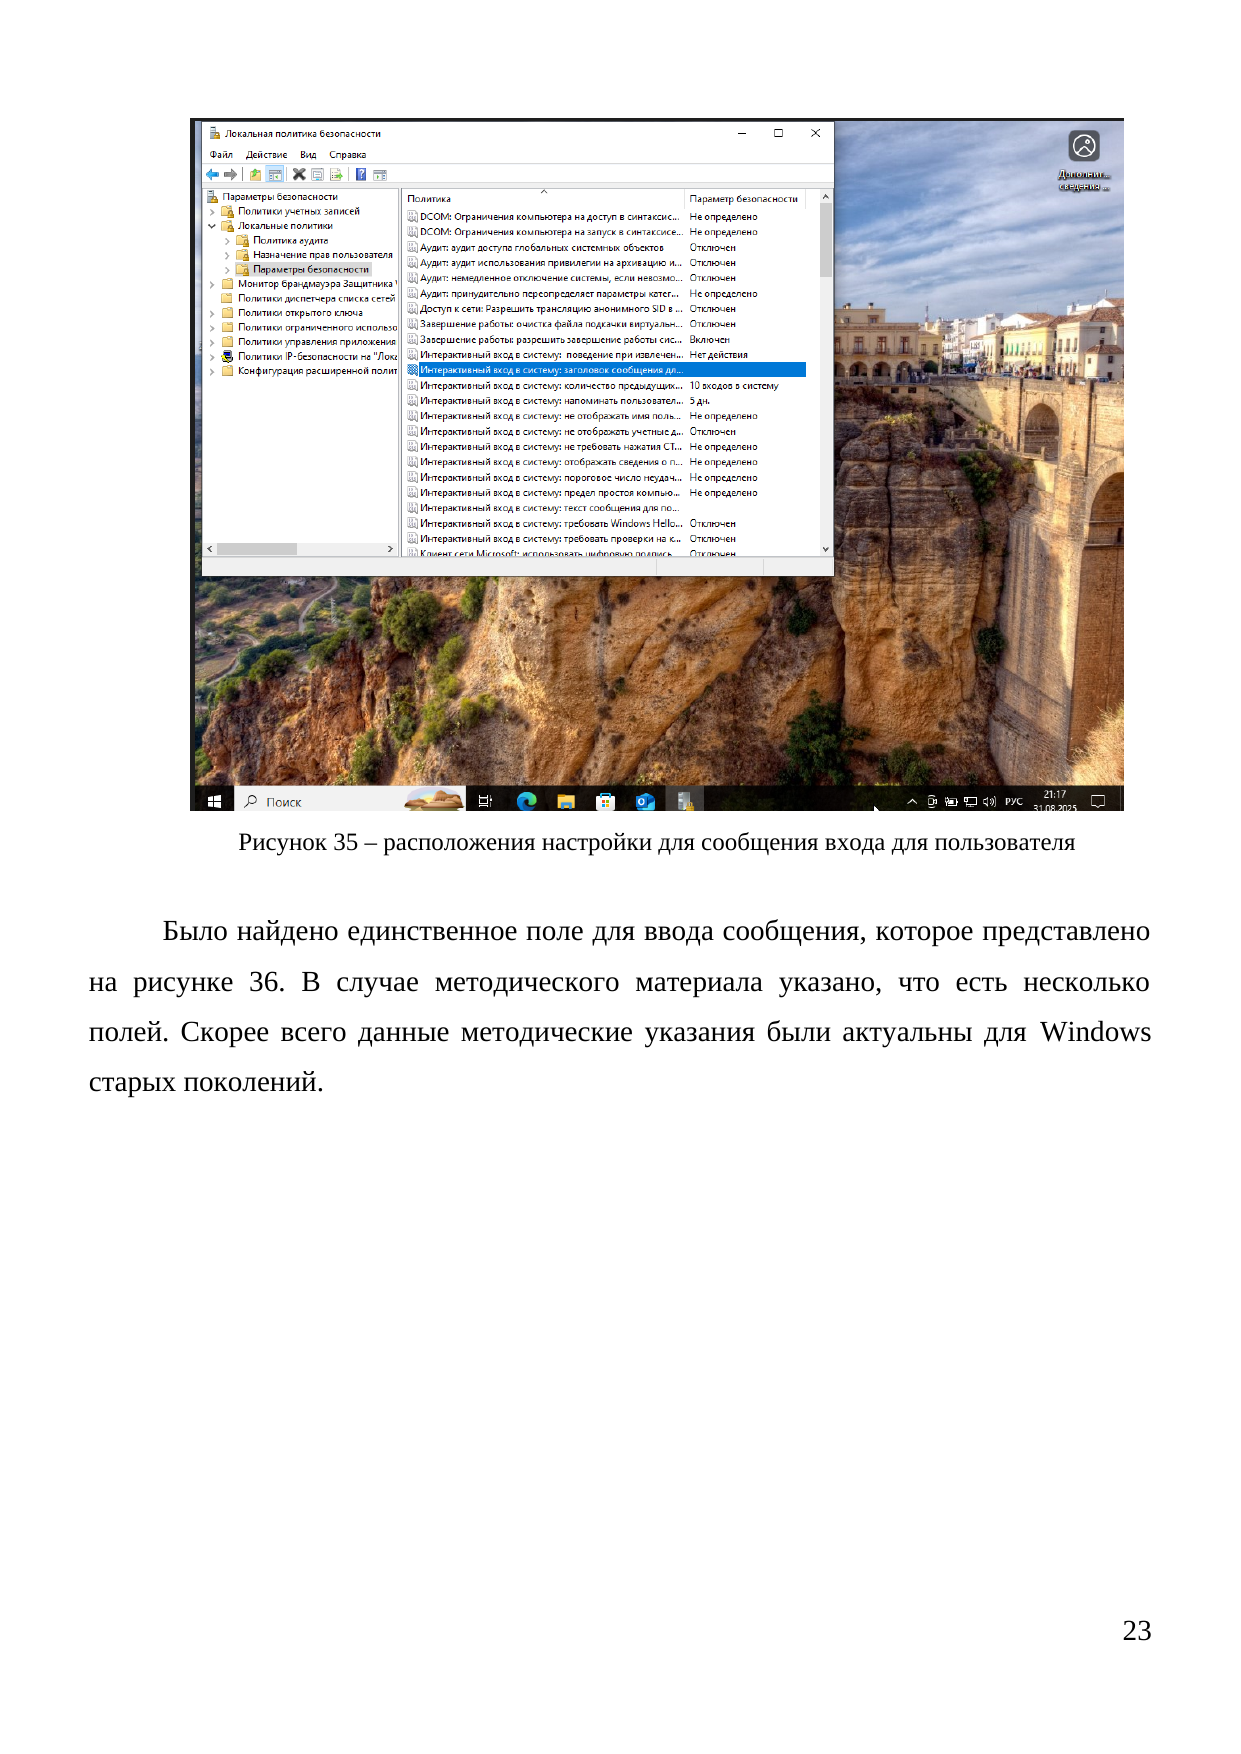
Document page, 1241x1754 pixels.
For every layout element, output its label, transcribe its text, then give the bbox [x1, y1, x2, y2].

picture [190, 118, 1124, 811]
text Рисунок 35 – расположения настройки для сообщения входа для пользователя [89, 827, 1152, 856]
text Было найдено единственное поле для ввода сообщения, которое представлено на рисунке 36. В случае методического материала указано, что есть несколько полей. Скорее всего данные методические указания были актуальны для Windows старых поколений. [89, 913, 1152, 1098]
